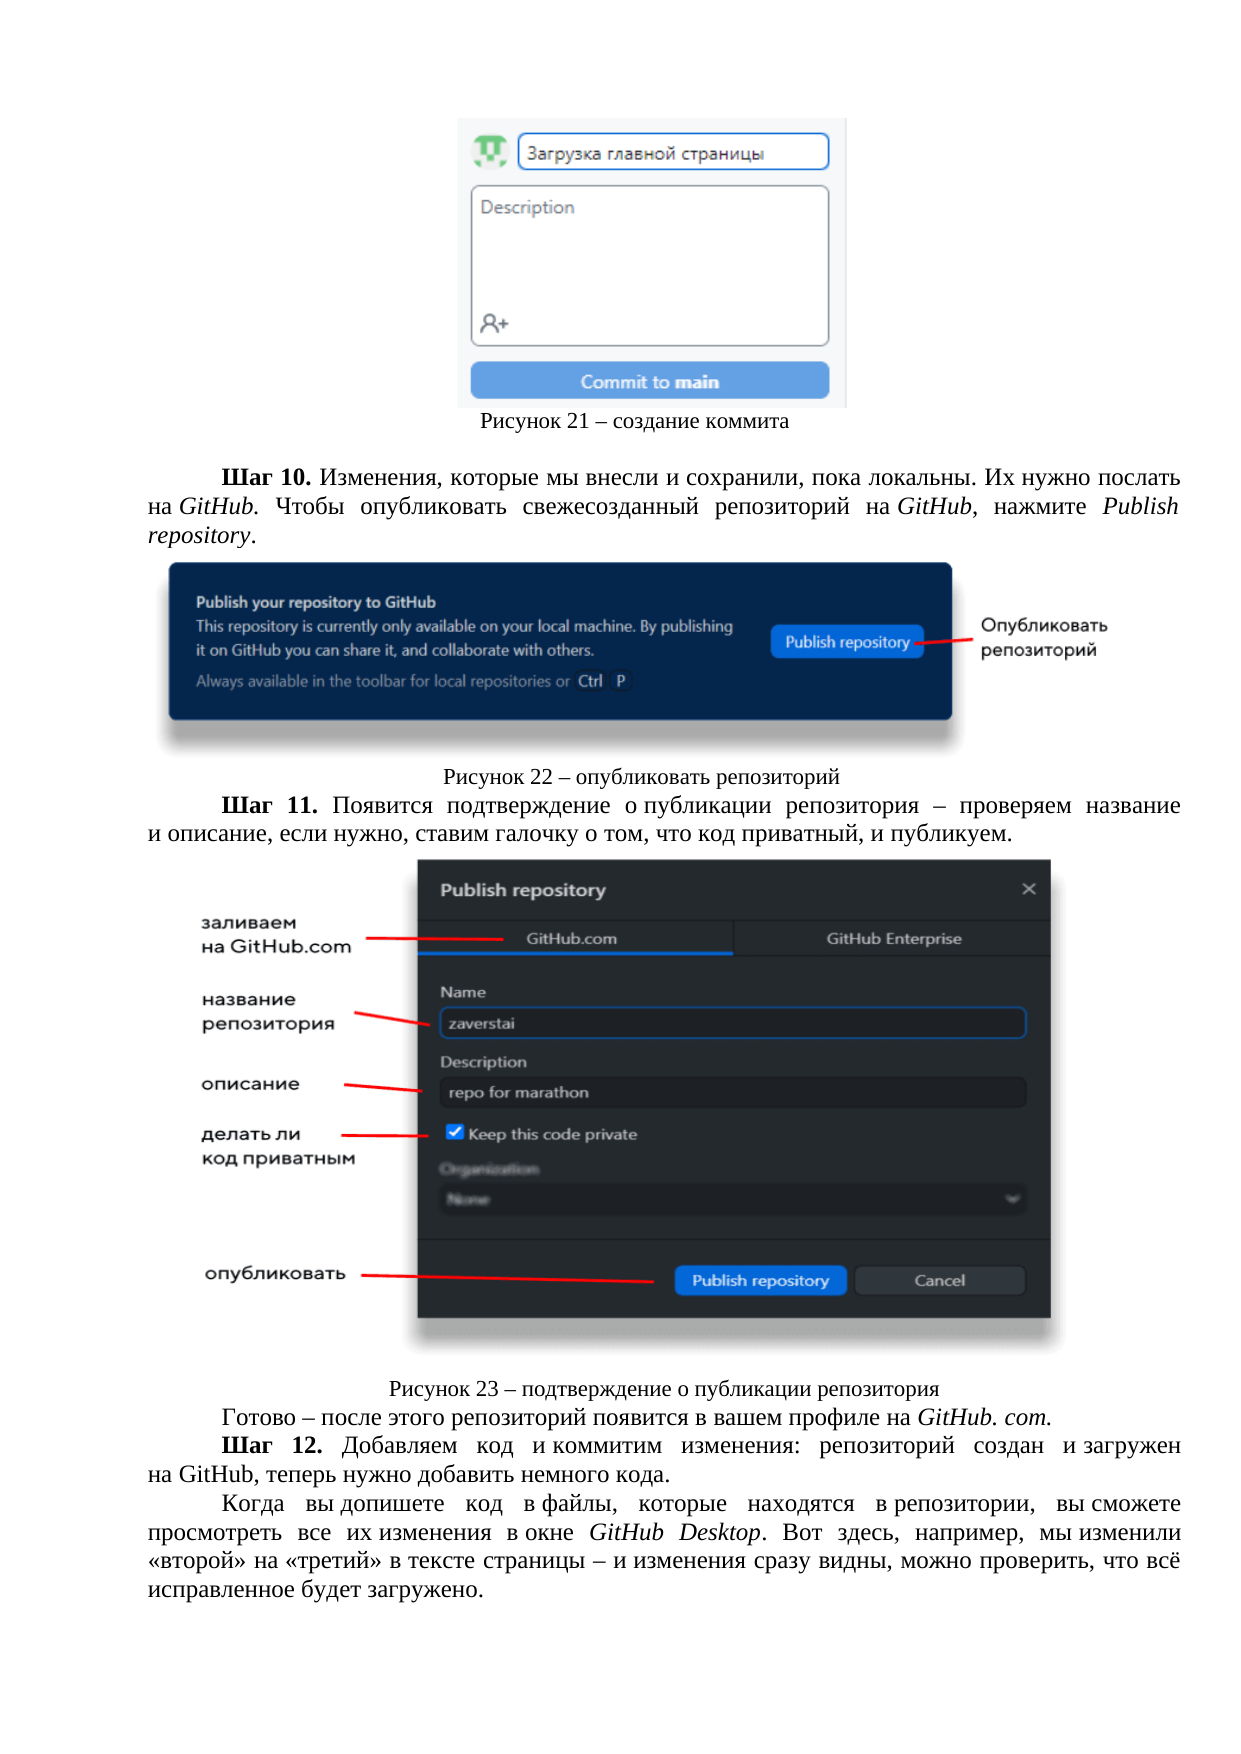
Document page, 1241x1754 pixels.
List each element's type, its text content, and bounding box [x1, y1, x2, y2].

picture [147, 548, 1121, 764]
text Рисунок 23 – подтверждение о публикации репозитория [148, 1375, 1181, 1402]
text Шаг 11. Появится подтверждение о публикации репозитория – проверяем название и описание, если нужно, ставим галочку о том, что код приватный, и публикуем. [148, 790, 1181, 847]
text Когда вы допишете код в файлы, которые находятся в репозитории, вы сможете просмотреть все их изменения в окне GitHub Desktop. Вот здесь, например, мы изменили «второй» на «третий» в тексте страницы – и изменения сразу видны, можно проверить, что всё исправленное будет загружено. [148, 1488, 1181, 1603]
text Рисунок 21 – создание коммита [148, 407, 1181, 433]
text Рисунок 22 – опубликовать репозиторий [148, 763, 1181, 790]
picture [147, 847, 1121, 1376]
text Шаг 12. Добавляем код и коммитим изменения: репозиторий создан и загружен на GitHub, теперь нужно добавить немного кода. [148, 1431, 1181, 1488]
text Шаг 10. Изменения, которые мы внесли и сохранили, пока локальны. Их нужно послать на GitHub. Чтобы опубликовать свежесозданный репозиторий на GitHub, нажмите Publish repository. [148, 462, 1181, 548]
picture [457, 118, 872, 408]
text Готово – после этого репозиторий появится в вашем профиле на GitHub. com. [148, 1402, 1181, 1431]
